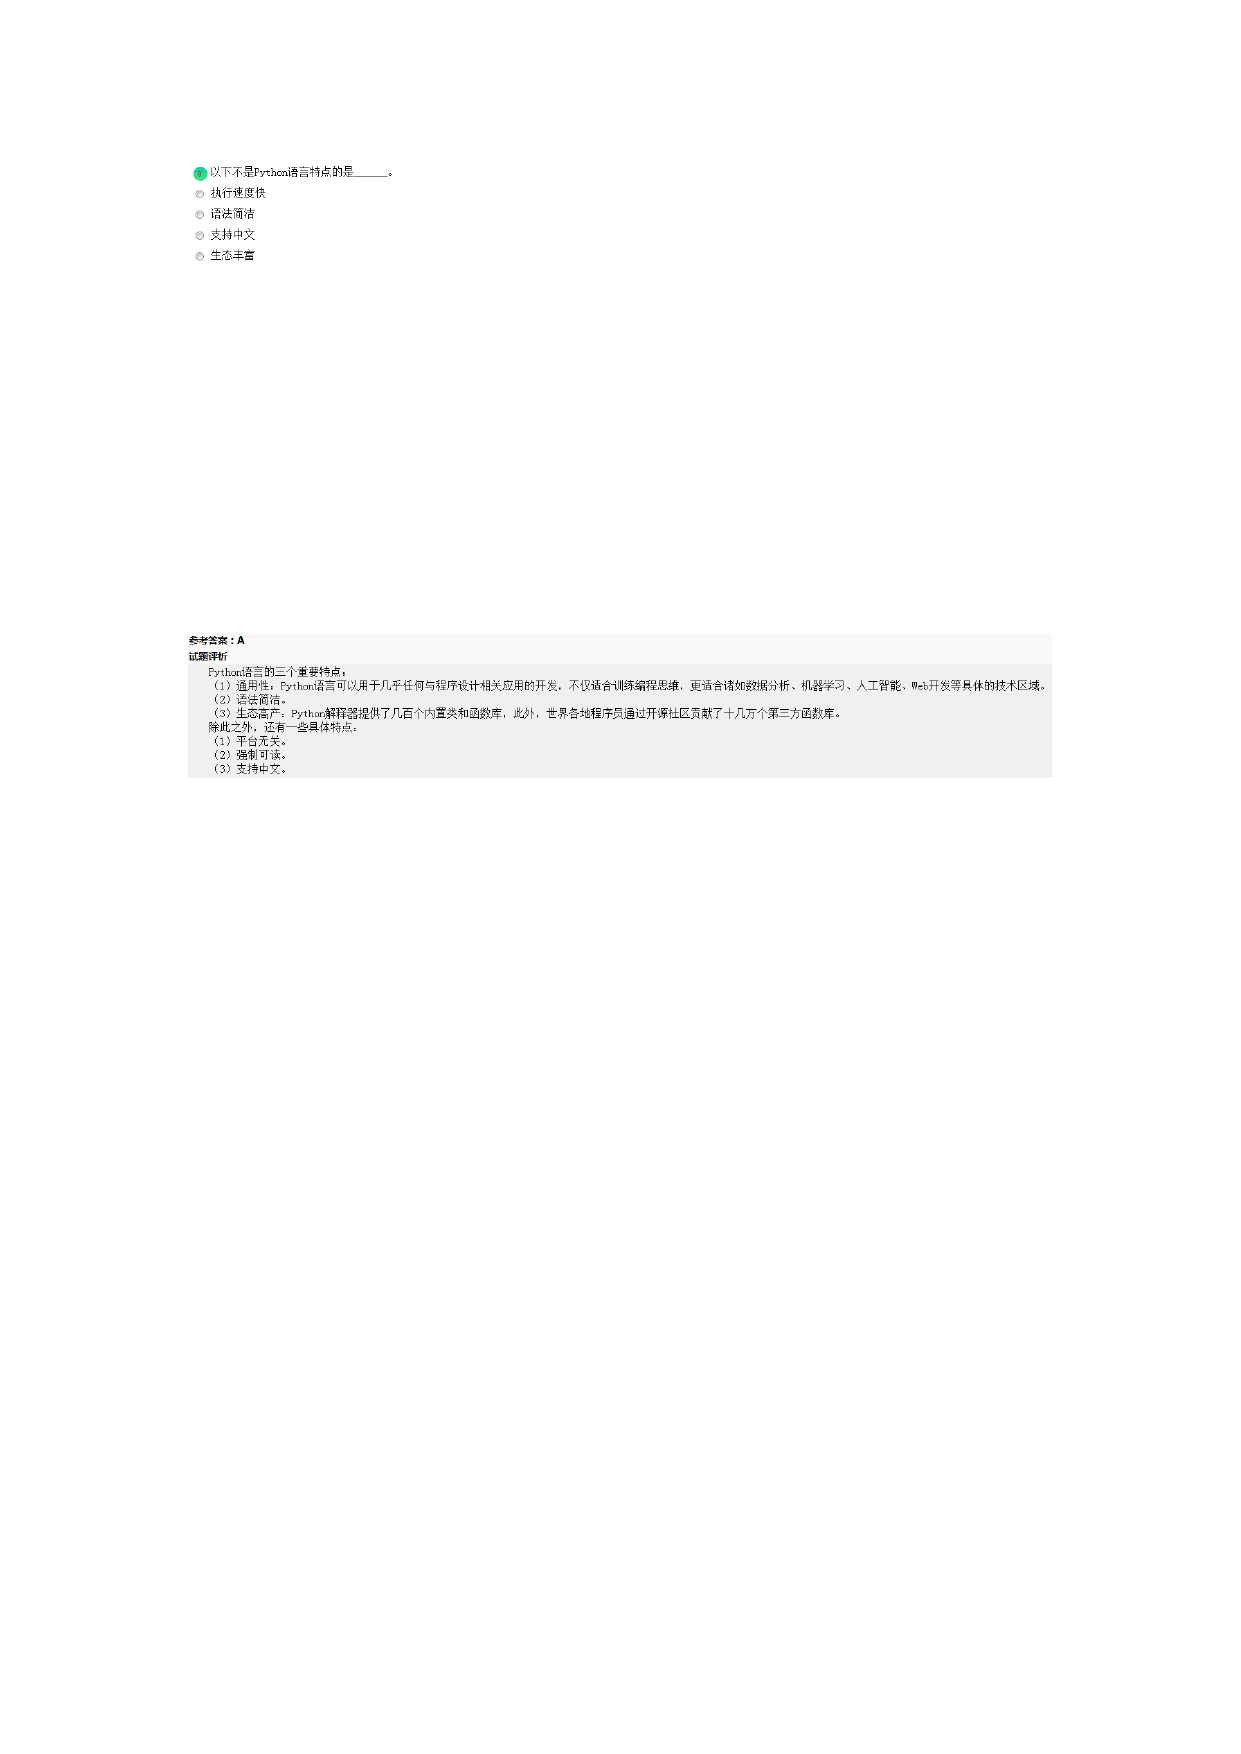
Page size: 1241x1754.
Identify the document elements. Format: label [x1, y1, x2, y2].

picture [187, 162, 1053, 778]
